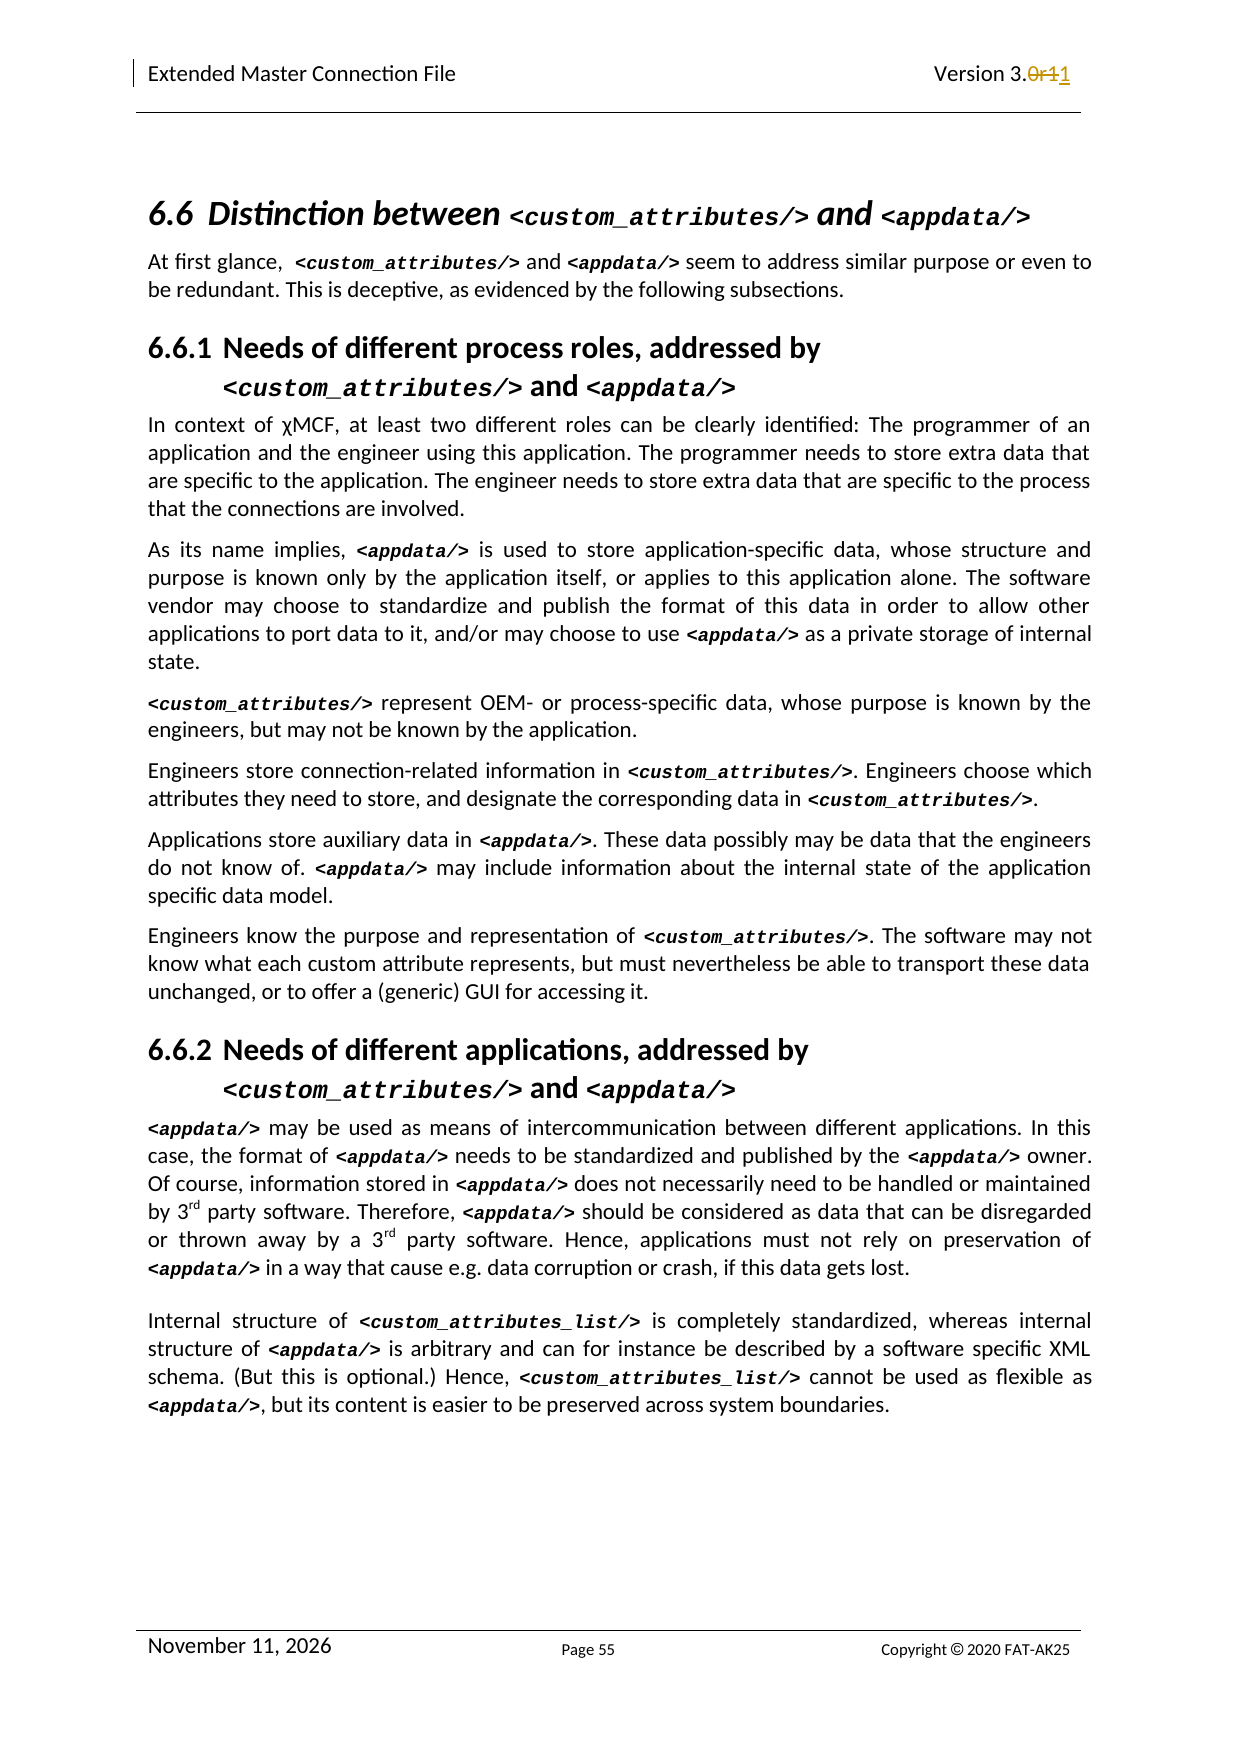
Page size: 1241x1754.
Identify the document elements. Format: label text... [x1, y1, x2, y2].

subtitle Needs of different applications, addressed by <custom_attributes/> and <appdata/> [148, 1030, 1092, 1107]
text Applications store auxiliary data in <appdata/>. These data possibly may be data that the engineers do not know of. <appdata/> may include information about the internal state of the application specific data model. [148, 825, 1092, 909]
subtitle Needs of different process roles, addressed by <custom_attributes/> and <appdata/> [148, 328, 1092, 404]
text <appdata/> may be used as means of intercommunication between different applications. In this case, the format of <appdata/> needs to be standardized and published by the <appdata/> owner. Of course, information stored in <appdata/> does not necessarily need to be handled or maintained by 3rd party software. Therefore, <appdata/> should be considered as data that can be disregarded or thrown away by a 3rd party software. Hence, applications must not rely on preservation of <appdata/> in a way that cause e.g. data corruption or crash, if this data gets lost. [148, 1113, 1092, 1281]
text As its name implies, <appdata/> is used to store application-specific data, whose structure and purpose is known only by the application itself, or applies to this application alone. The software vendor may choose to standardize and publish the format of this data in order to allow other applications to port data to it, and/or may choose to use <appdata/> as a private storage of internal state. [148, 535, 1092, 675]
text In context of χMCF, at least two different roles can be clearly identified: The programmer of an application and the engineer using this application. The programmer needs to store extra data that are specific to the application. The engineer needs to store extra data that are specific to the process that the connections are involved. [148, 410, 1092, 522]
text Engineers store connection-related information in <custom_attributes/>. Engineers choose which attributes they need to store, and designate the corresponding data in <custom_attributes/>. [148, 756, 1092, 812]
text Engineers know the purpose and representation of <custom_attributes/>. The software may not know what each custom attribute represents, but must nevertheless be able to transport these data unchanged, or to offer a (generic) GUI for accessing it. [148, 921, 1092, 1005]
text <custom_attributes/> represent OEM- or process-specific data, whose purpose is known by the engineers, but may not be known by the application. [148, 688, 1092, 744]
text Internal structure of <custom_attributes_list/> is completely standardized, whereas internal structure of <appdata/> is arbitrary and can for instance be described by a software specific XML schema. (But this is optional.) Hence, <custom_attributes_list/> cannot be used as flexible as <appdata/>, but its content is easier to be preserved across system boundaries. [148, 1306, 1092, 1418]
text At first glance, <custom_attributes/> and <appdata/> seem to address similar purpose or even to be redundant. This is deceptive, as evidenced by the following subsections. [148, 247, 1092, 303]
subtitle Distinction between <custom_attributes/> and <appdata/> [148, 191, 1092, 234]
